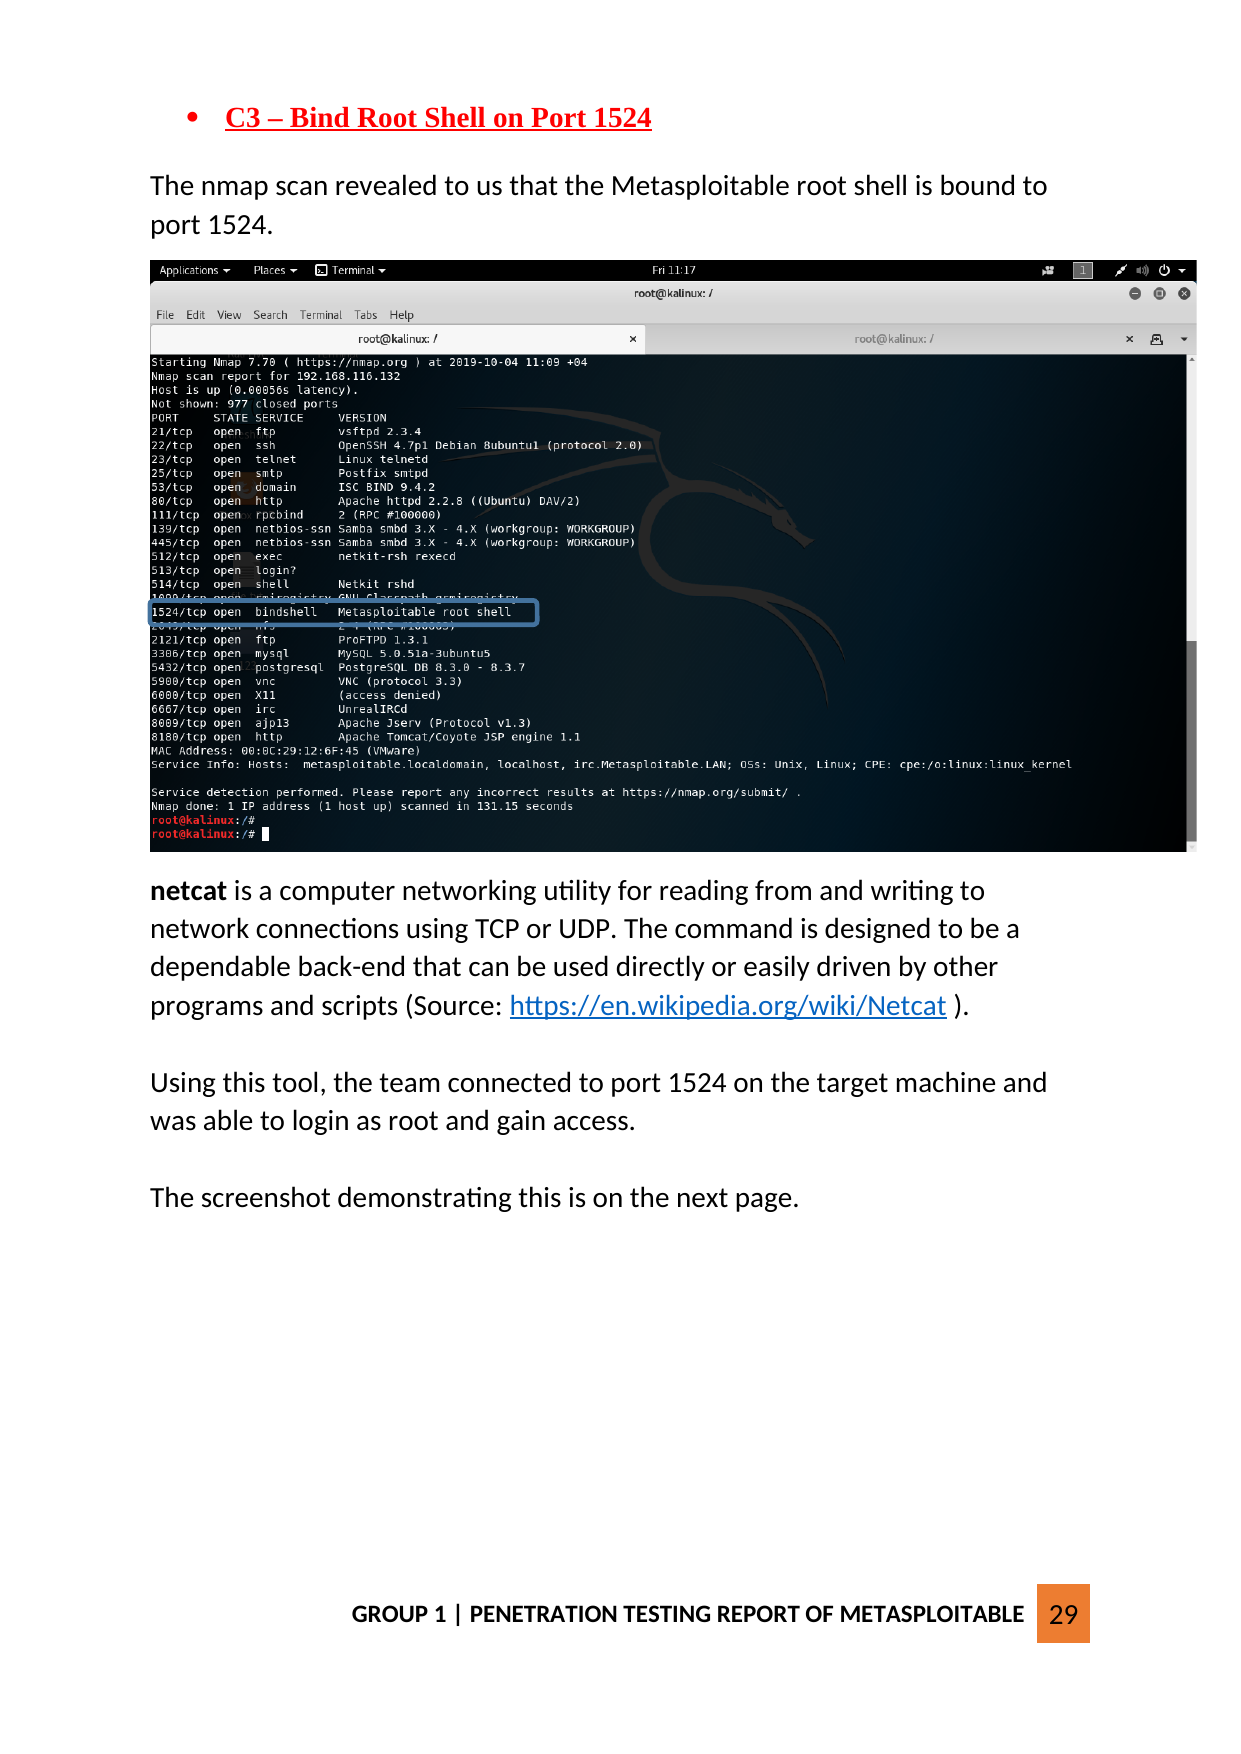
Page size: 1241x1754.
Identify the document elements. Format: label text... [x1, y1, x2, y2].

picture [153, 603, 534, 622]
text netcat is a computer networking utility for reading from and writing to network connections using TCP or UDP. The command is designed to be a dependable back-end that can be used directly or easily driven by other programs and scripts (Source: https://en.wikipedia.org/wiki/Netcat ). Using this tool, the team connected to port 1524 on the target machine and was able to login as root and gain access. The screenshot demonstrating this is on the next page. [150, 872, 1090, 1292]
text The nmap scan revealed to us that the Metasploitable root shell is bound to port 1524. [150, 167, 1090, 241]
subtitle C3 – Bind Root Shell on Port 1524 [187, 100, 1090, 134]
picture [150, 260, 1197, 852]
